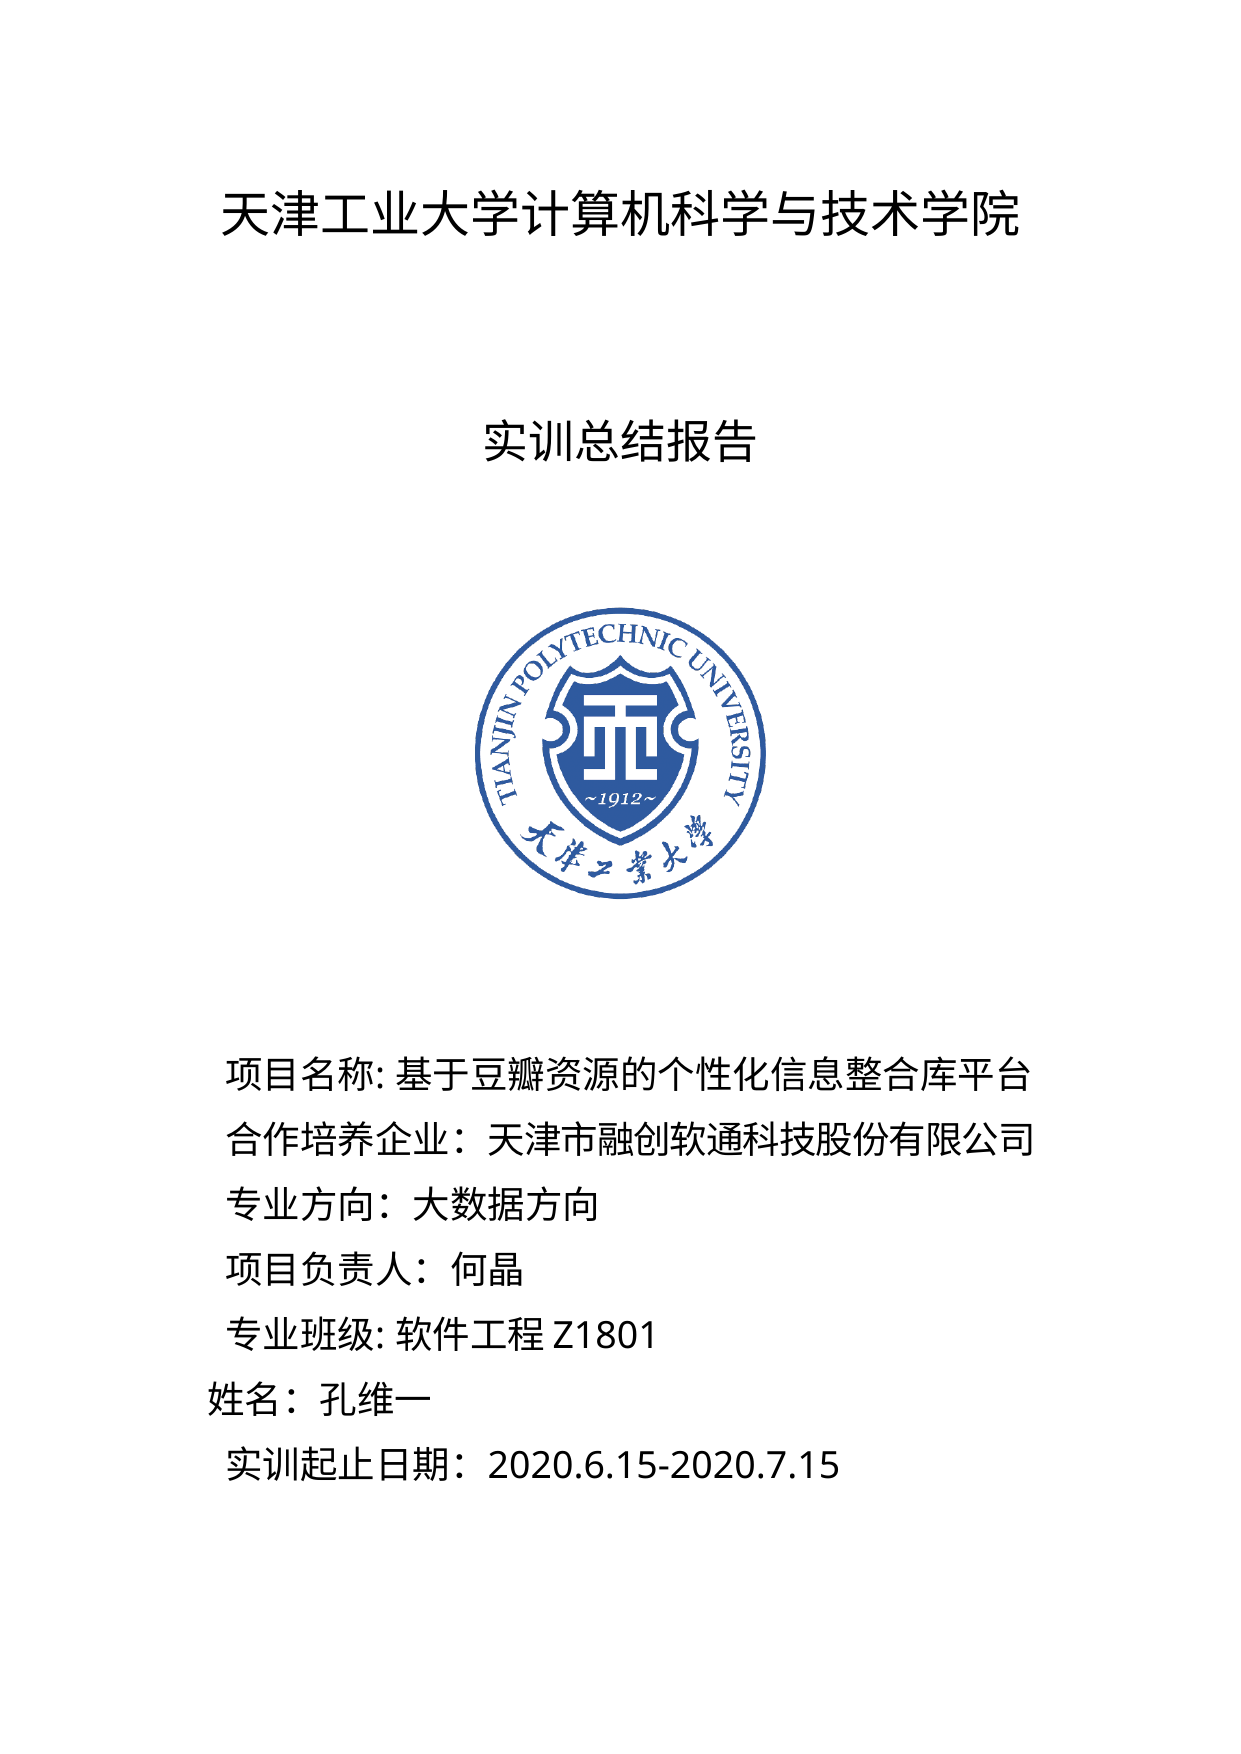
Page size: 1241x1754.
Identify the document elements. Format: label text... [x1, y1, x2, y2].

text 项目负责人：何晶 [187, 1235, 1053, 1300]
text 天津工业大学计算机科学与技术学院 [187, 162, 1053, 259]
text 实训起止日期：2020.6.15-2020.7.15 [187, 1430, 1053, 1495]
text 实训总结报告 [187, 389, 1053, 487]
text 合作培养企业：天津市融创软通科技股份有限公司 [187, 1105, 1053, 1170]
text 姓名：孔维一 [187, 1365, 1053, 1430]
text 专业方向：大数据方向 [187, 1170, 1053, 1235]
text 专业班级: 软件工程Z1801 [187, 1300, 1053, 1365]
picture [467, 600, 774, 906]
text 项目名称: 基于豆瓣资源的个性化信息整合库平台 [187, 1040, 1053, 1105]
